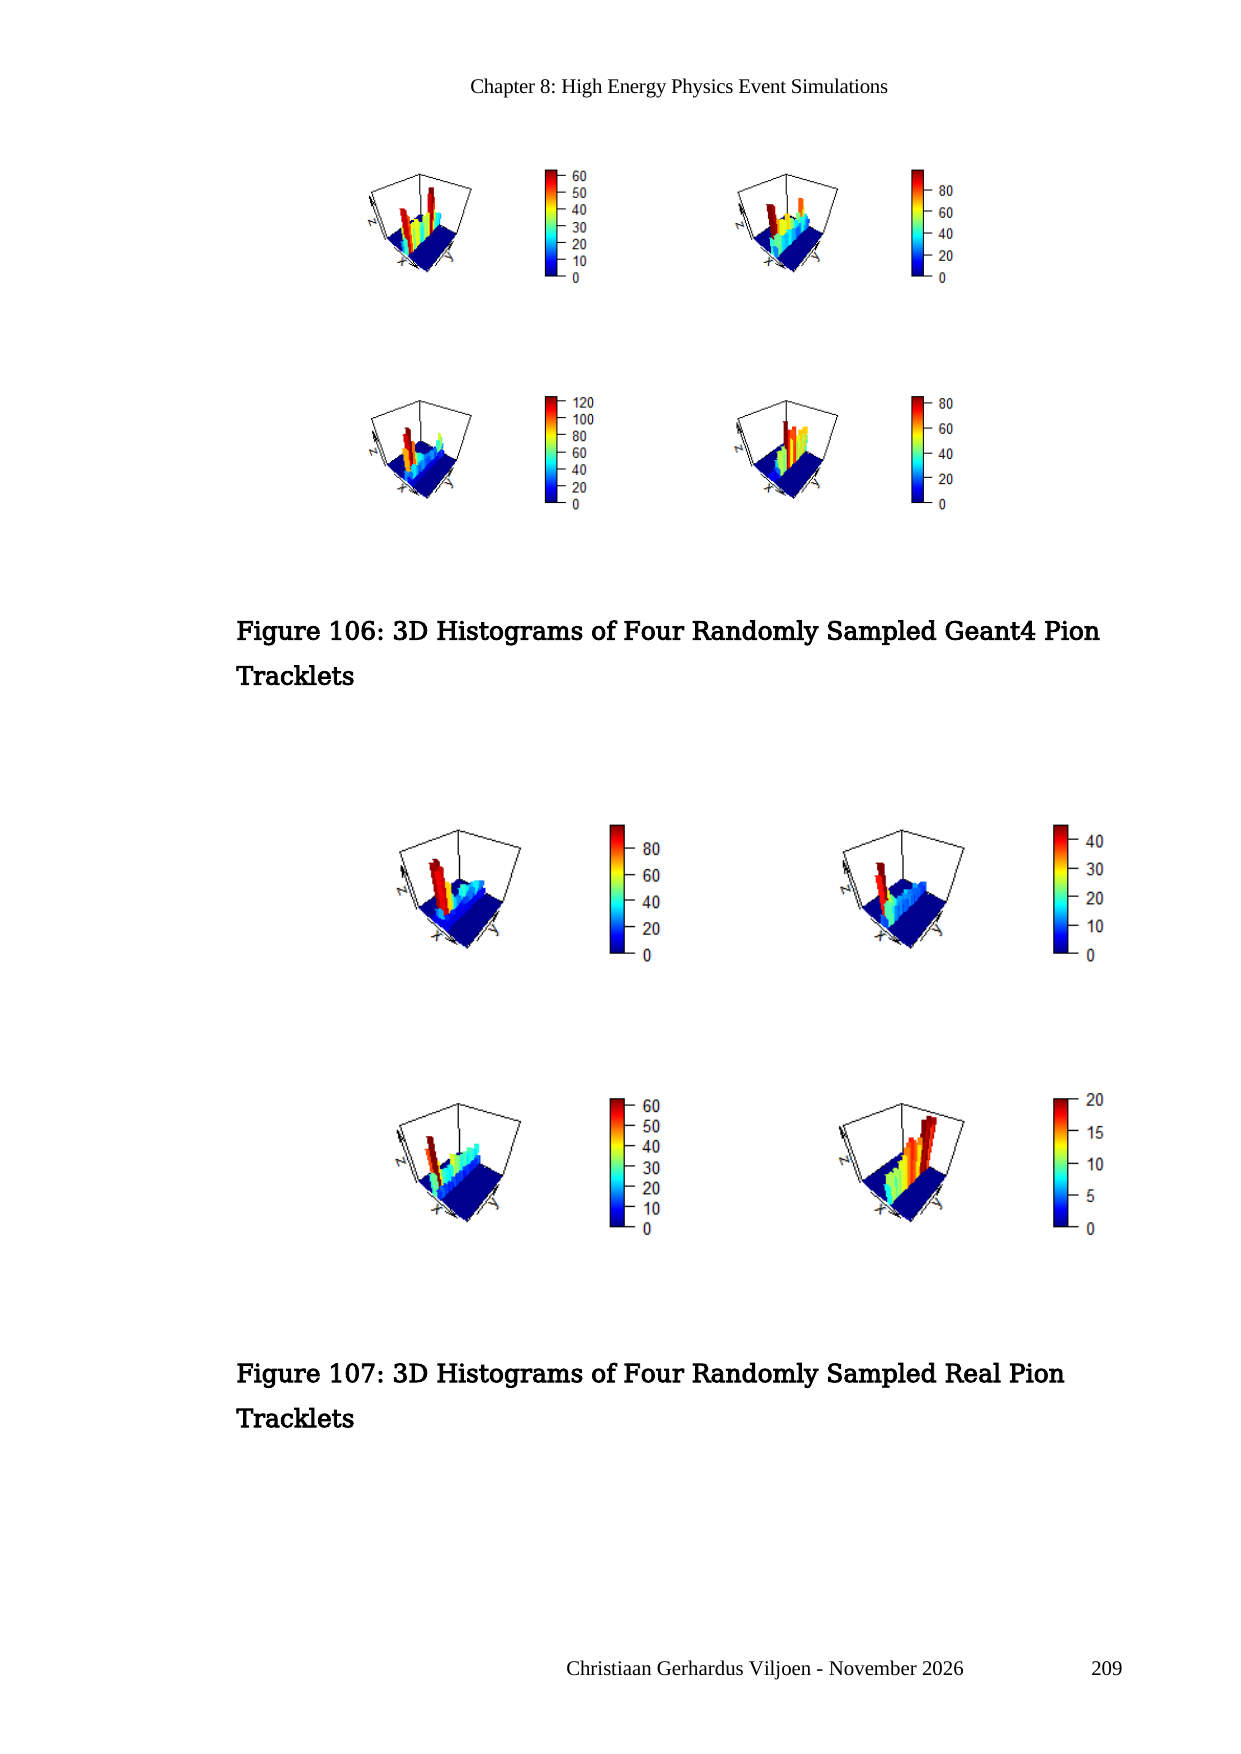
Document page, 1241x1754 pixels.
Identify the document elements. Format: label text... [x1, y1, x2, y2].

picture [236, 135, 969, 588]
text Figure 107: 3D Histograms of Four Randomly Sampled Real Pion Tracklets [236, 1357, 1122, 1432]
picture [236, 783, 1123, 1330]
text Figure 106: 3D Histograms of Four Randomly Sampled Geant4 Pion Tracklets [236, 615, 1122, 690]
